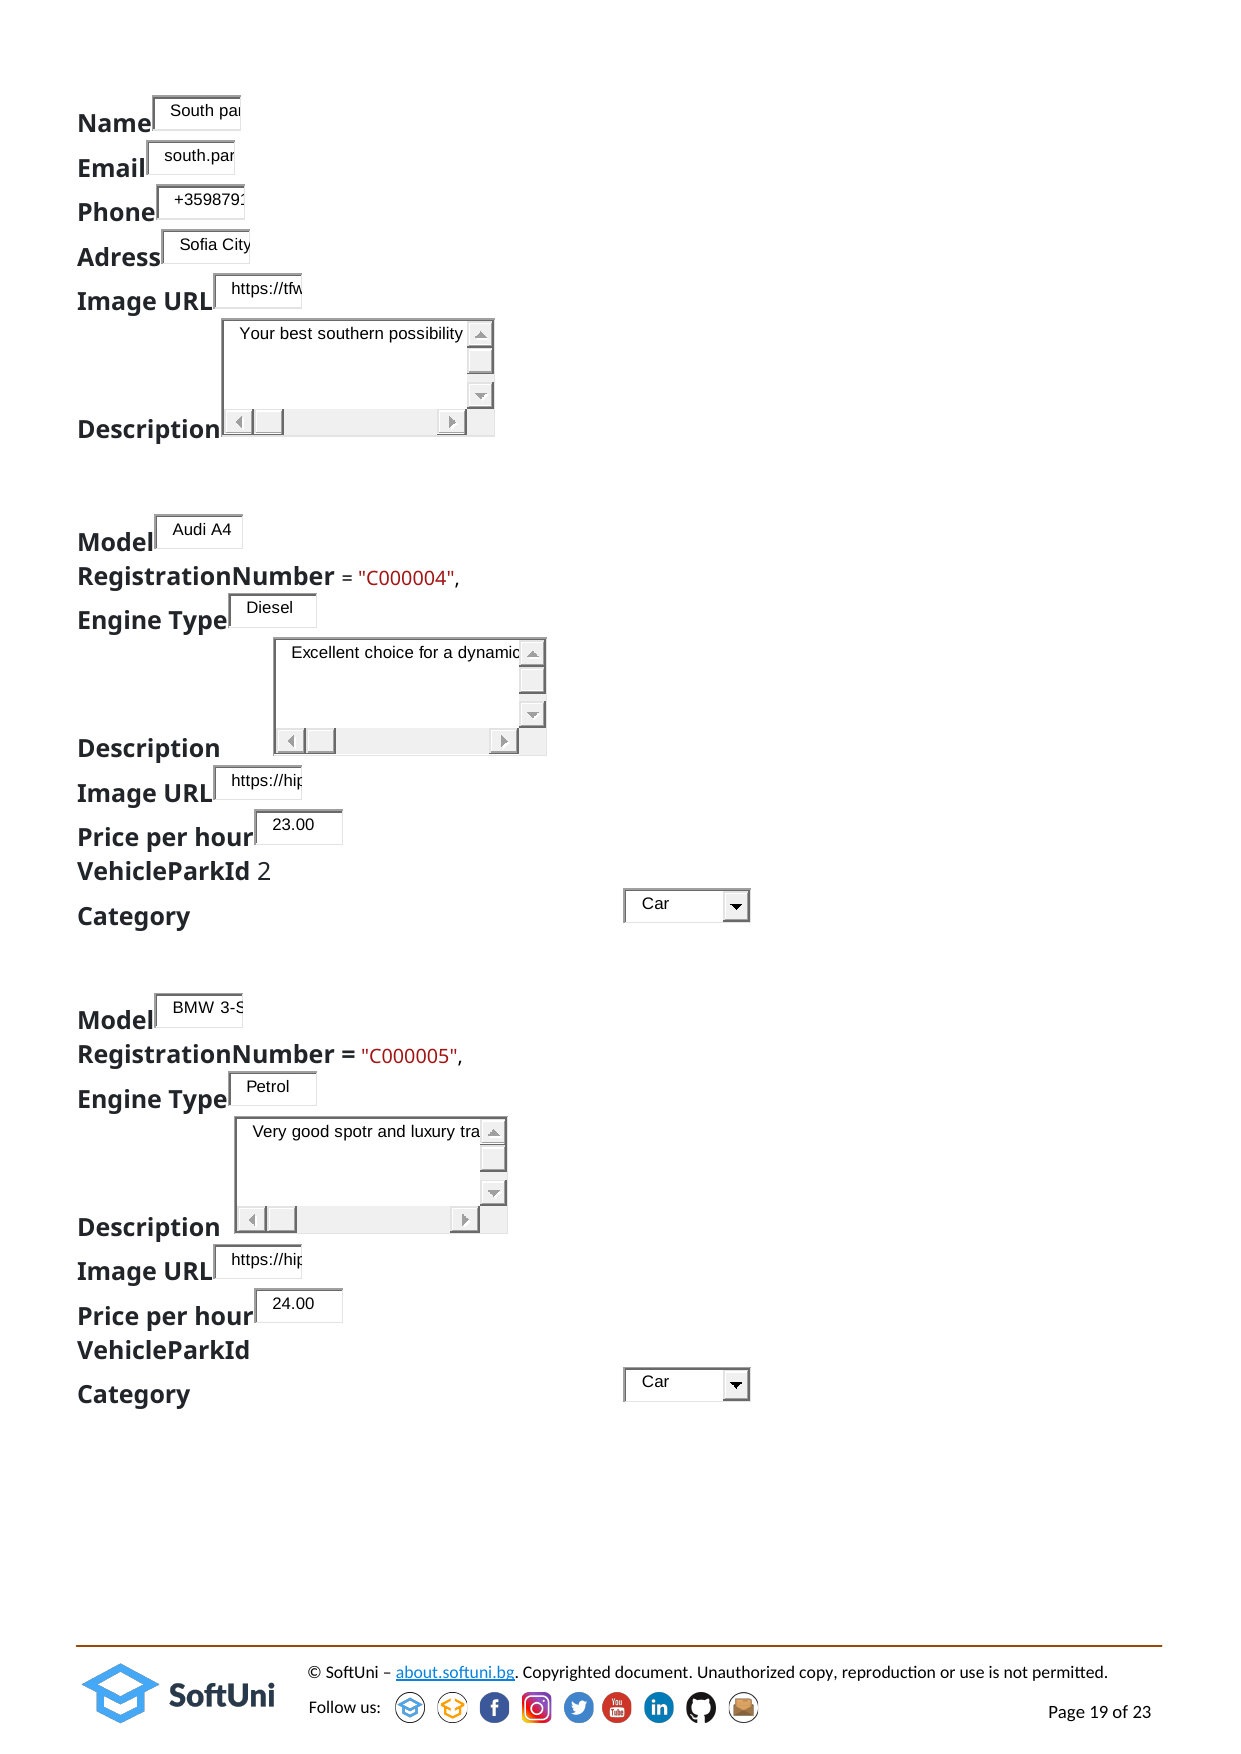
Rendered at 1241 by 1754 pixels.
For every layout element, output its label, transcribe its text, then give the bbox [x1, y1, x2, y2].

picture [564, 1692, 594, 1723]
picture [686, 1692, 716, 1723]
picture [644, 1692, 653, 1701]
text Image URL [77, 273, 1163, 318]
text VehicleParkId 2 [77, 854, 1163, 888]
picture [602, 1692, 632, 1723]
text Model [77, 992, 1163, 1037]
picture [75, 1658, 281, 1729]
text Phone [77, 184, 1163, 229]
text RegistrationNumber = "C000005", [77, 1037, 1163, 1071]
text RegistrationNumber = "C000004", [77, 558, 1163, 592]
text Adress [77, 229, 1163, 273]
picture [665, 1714, 674, 1723]
picture [437, 1692, 468, 1723]
picture [479, 1692, 510, 1723]
text Description [77, 318, 1163, 446]
picture [522, 1692, 552, 1723]
picture [658, 1705, 667, 1714]
text VehicleParkId [77, 1332, 1163, 1367]
picture [395, 1692, 425, 1723]
picture [644, 1714, 653, 1723]
text Description [77, 637, 1163, 765]
text Image URL [77, 1243, 1163, 1288]
picture [665, 1692, 674, 1701]
text Name [77, 95, 1163, 140]
text Engine Type [77, 592, 1163, 637]
text Price per hour [77, 809, 1163, 854]
text Category [77, 888, 1163, 932]
text Price per hour [77, 1288, 1163, 1332]
text Engine Type [77, 1071, 1163, 1116]
text Model [77, 514, 1163, 558]
text Description [77, 1116, 1163, 1243]
text Email [77, 140, 1163, 184]
text Category [77, 1367, 1163, 1411]
text Image URL [77, 765, 1163, 809]
picture [728, 1692, 759, 1723]
